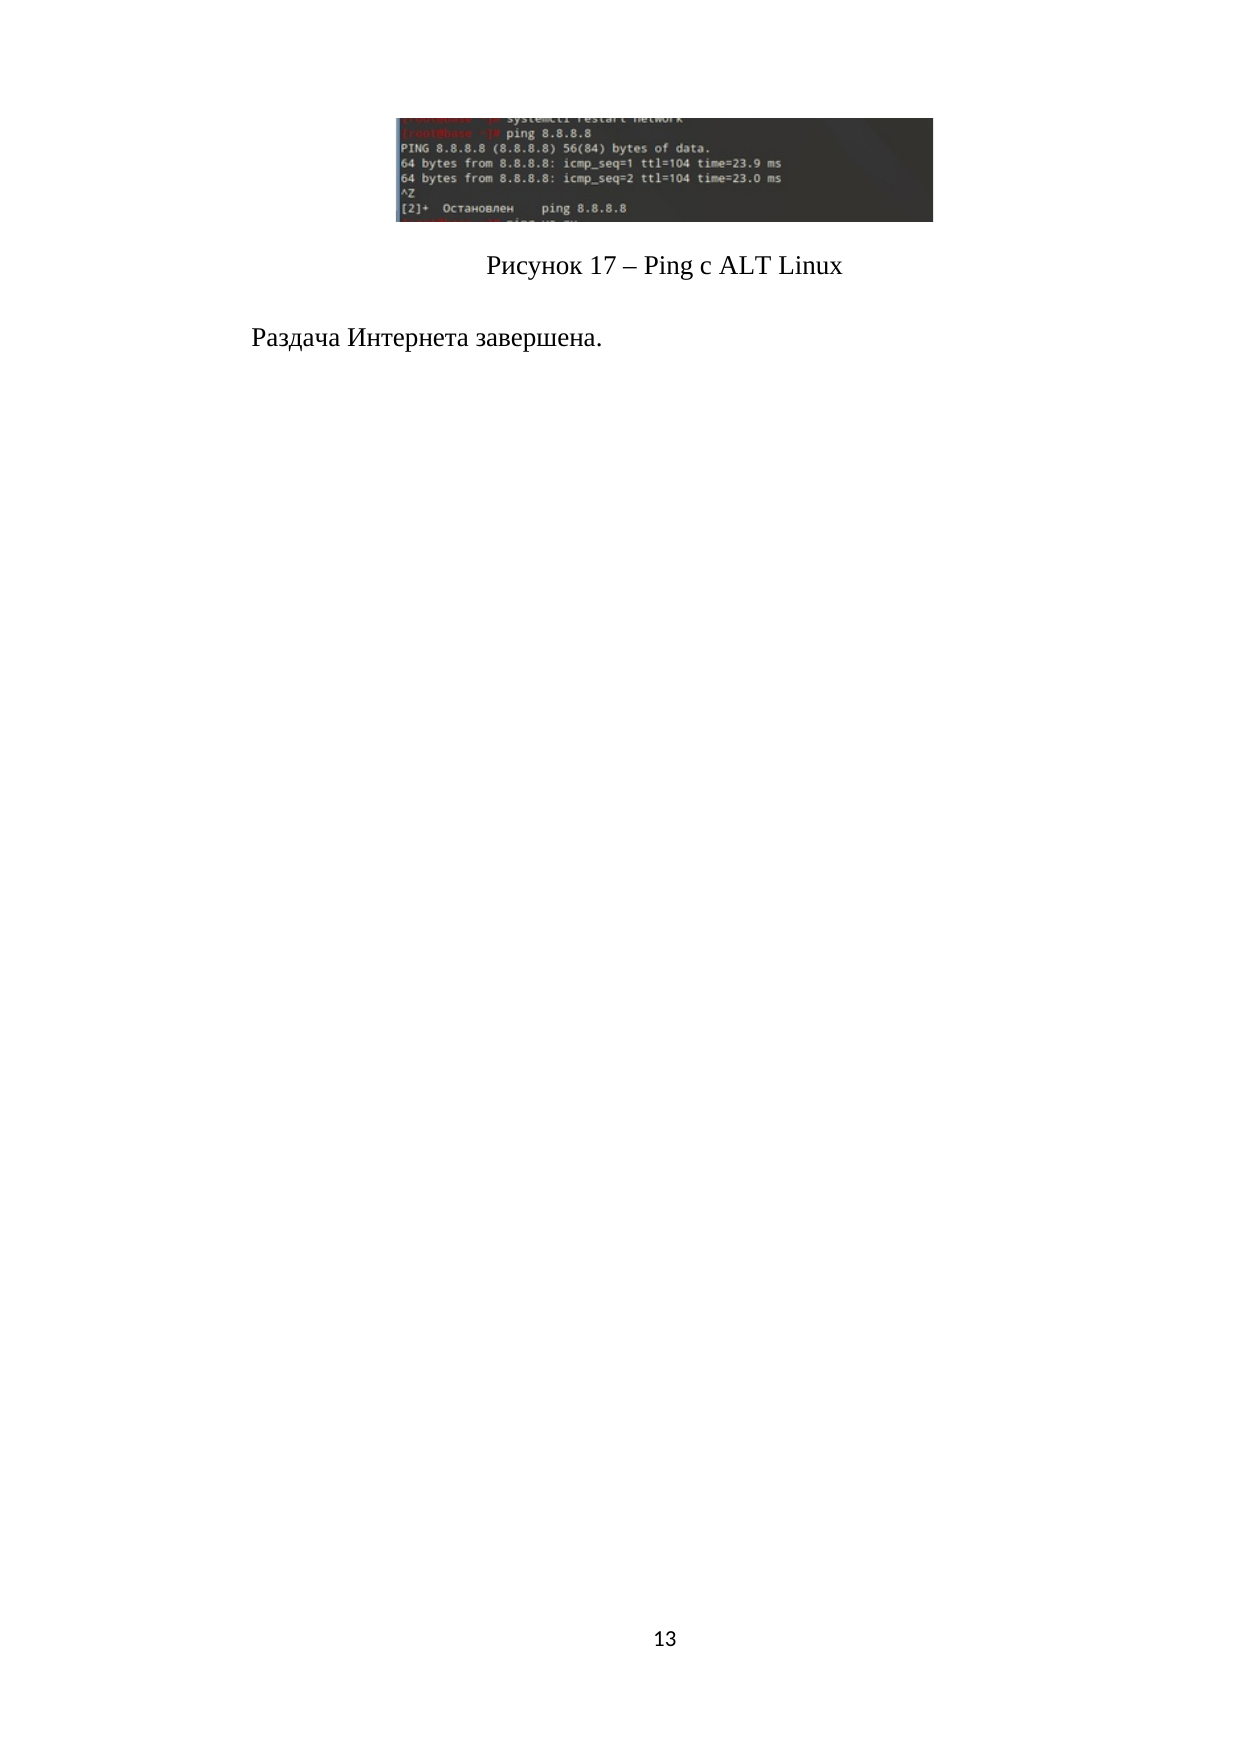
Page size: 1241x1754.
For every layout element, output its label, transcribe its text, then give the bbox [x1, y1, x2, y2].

picture [395, 118, 934, 222]
text Раздача Интернета завершена. [177, 321, 1152, 352]
text Рисунок 17 – Ping с ALT Linux [177, 249, 1152, 280]
